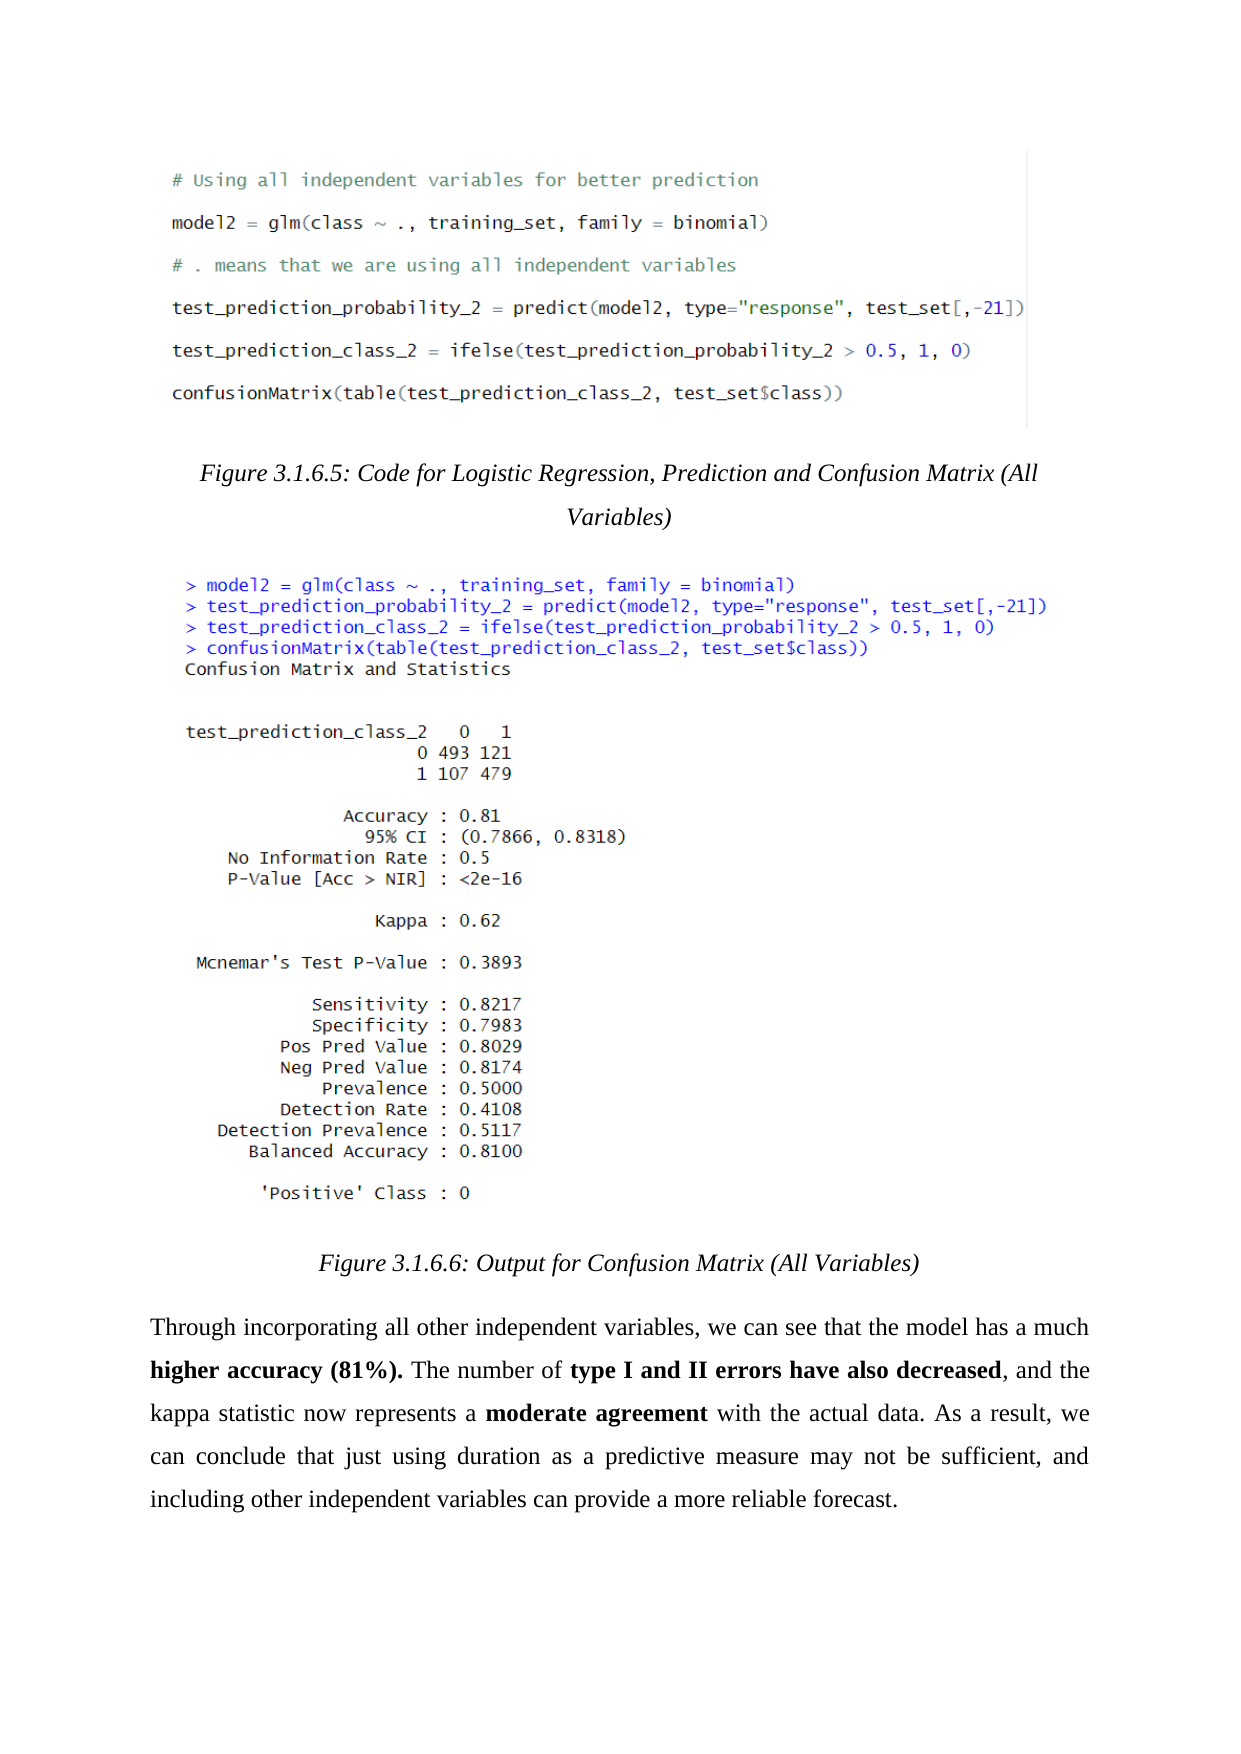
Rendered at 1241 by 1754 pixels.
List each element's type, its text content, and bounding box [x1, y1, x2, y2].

picture [171, 150, 1069, 428]
text Figure 3.1.6.5: Code for Logistic Regression, Prediction and Confusion Matrix (All Variables) [150, 458, 1090, 530]
text Figure 3.1.6.6: Output for Confusion Matrix (All Variables) [150, 1248, 1090, 1277]
picture [181, 565, 1059, 1218]
text Through incorporating all other independent variables, we can see that the model has a much higher accuracy (81%). The number of type I and II errors have also decreased, and the kappa statistic now represents a moderate agreement with the actual data. As a result, we can conclude that just using duration as a predictive measure may not be sufficient, and including other independent variables can provide a more reliable forecast. [150, 1312, 1090, 1513]
